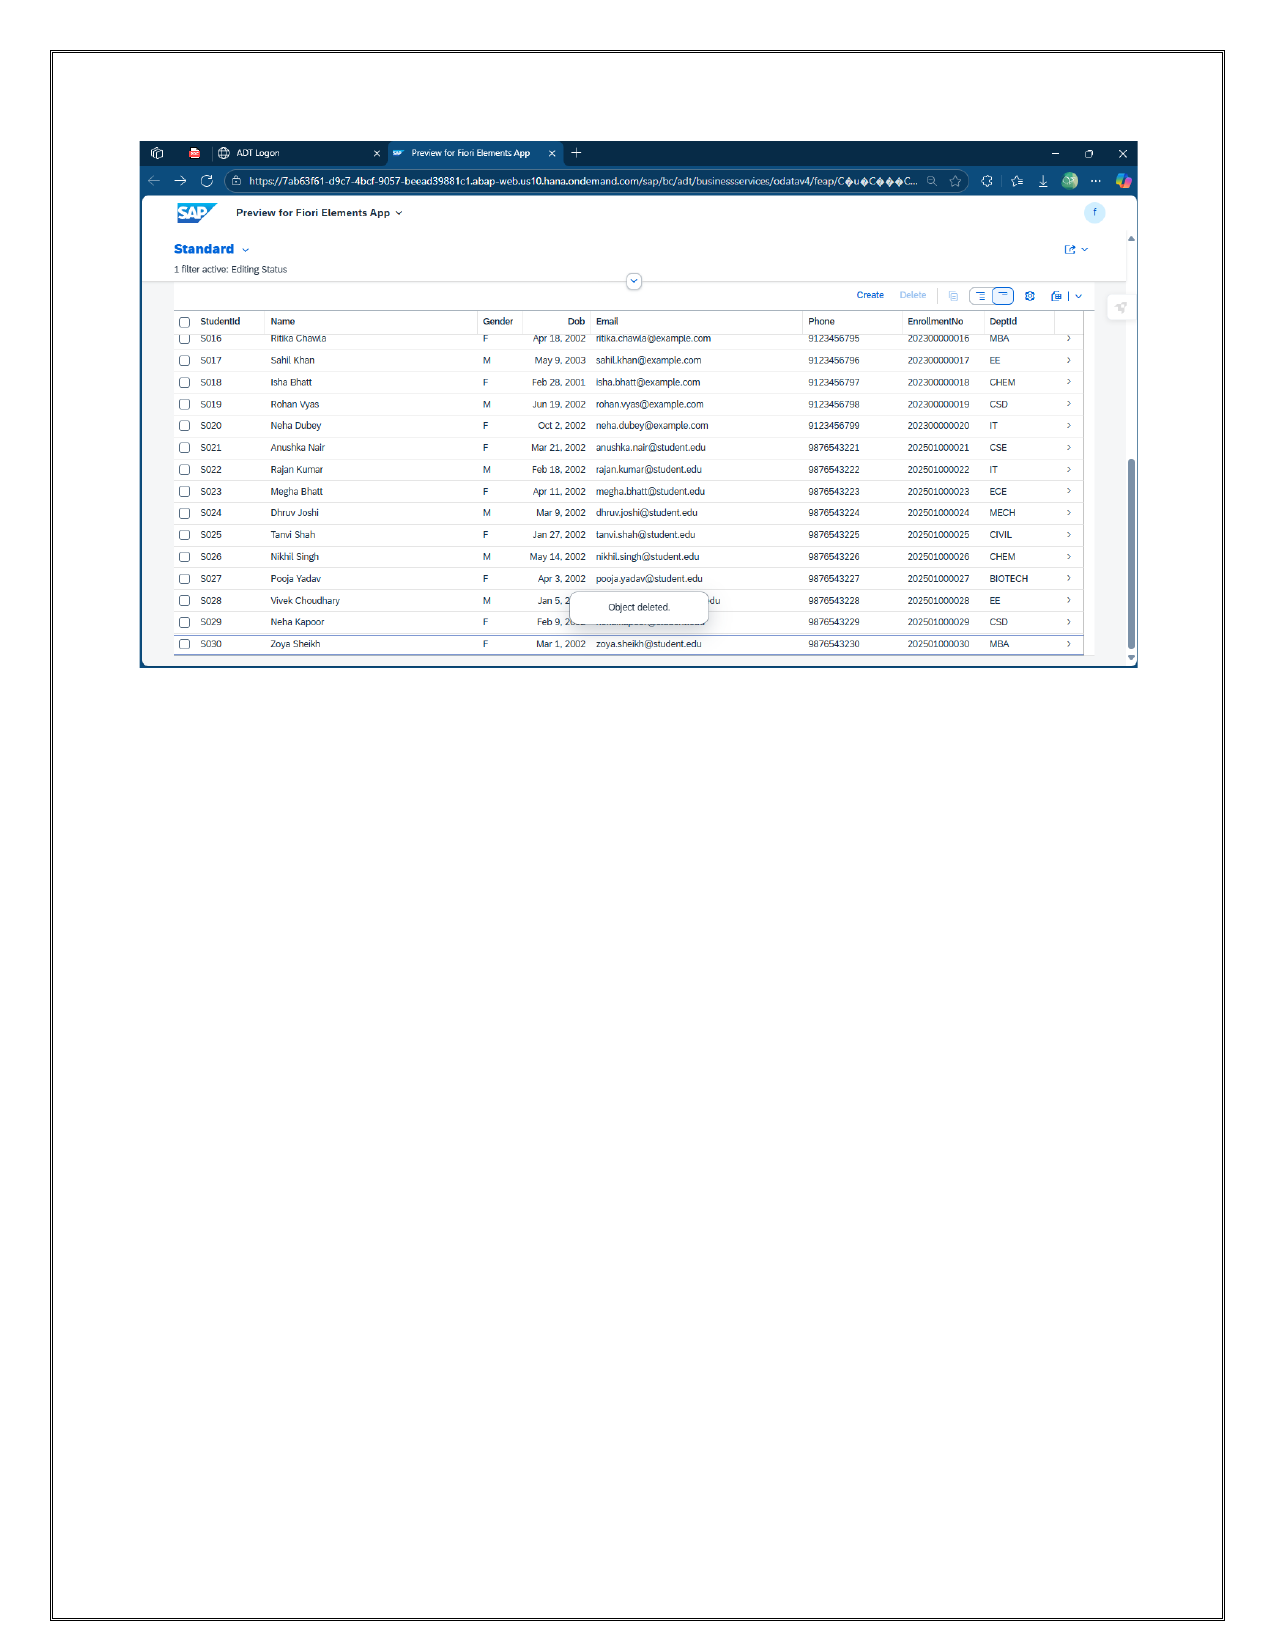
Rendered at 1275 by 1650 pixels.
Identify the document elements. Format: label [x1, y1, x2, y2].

picture [139, 141, 1138, 668]
